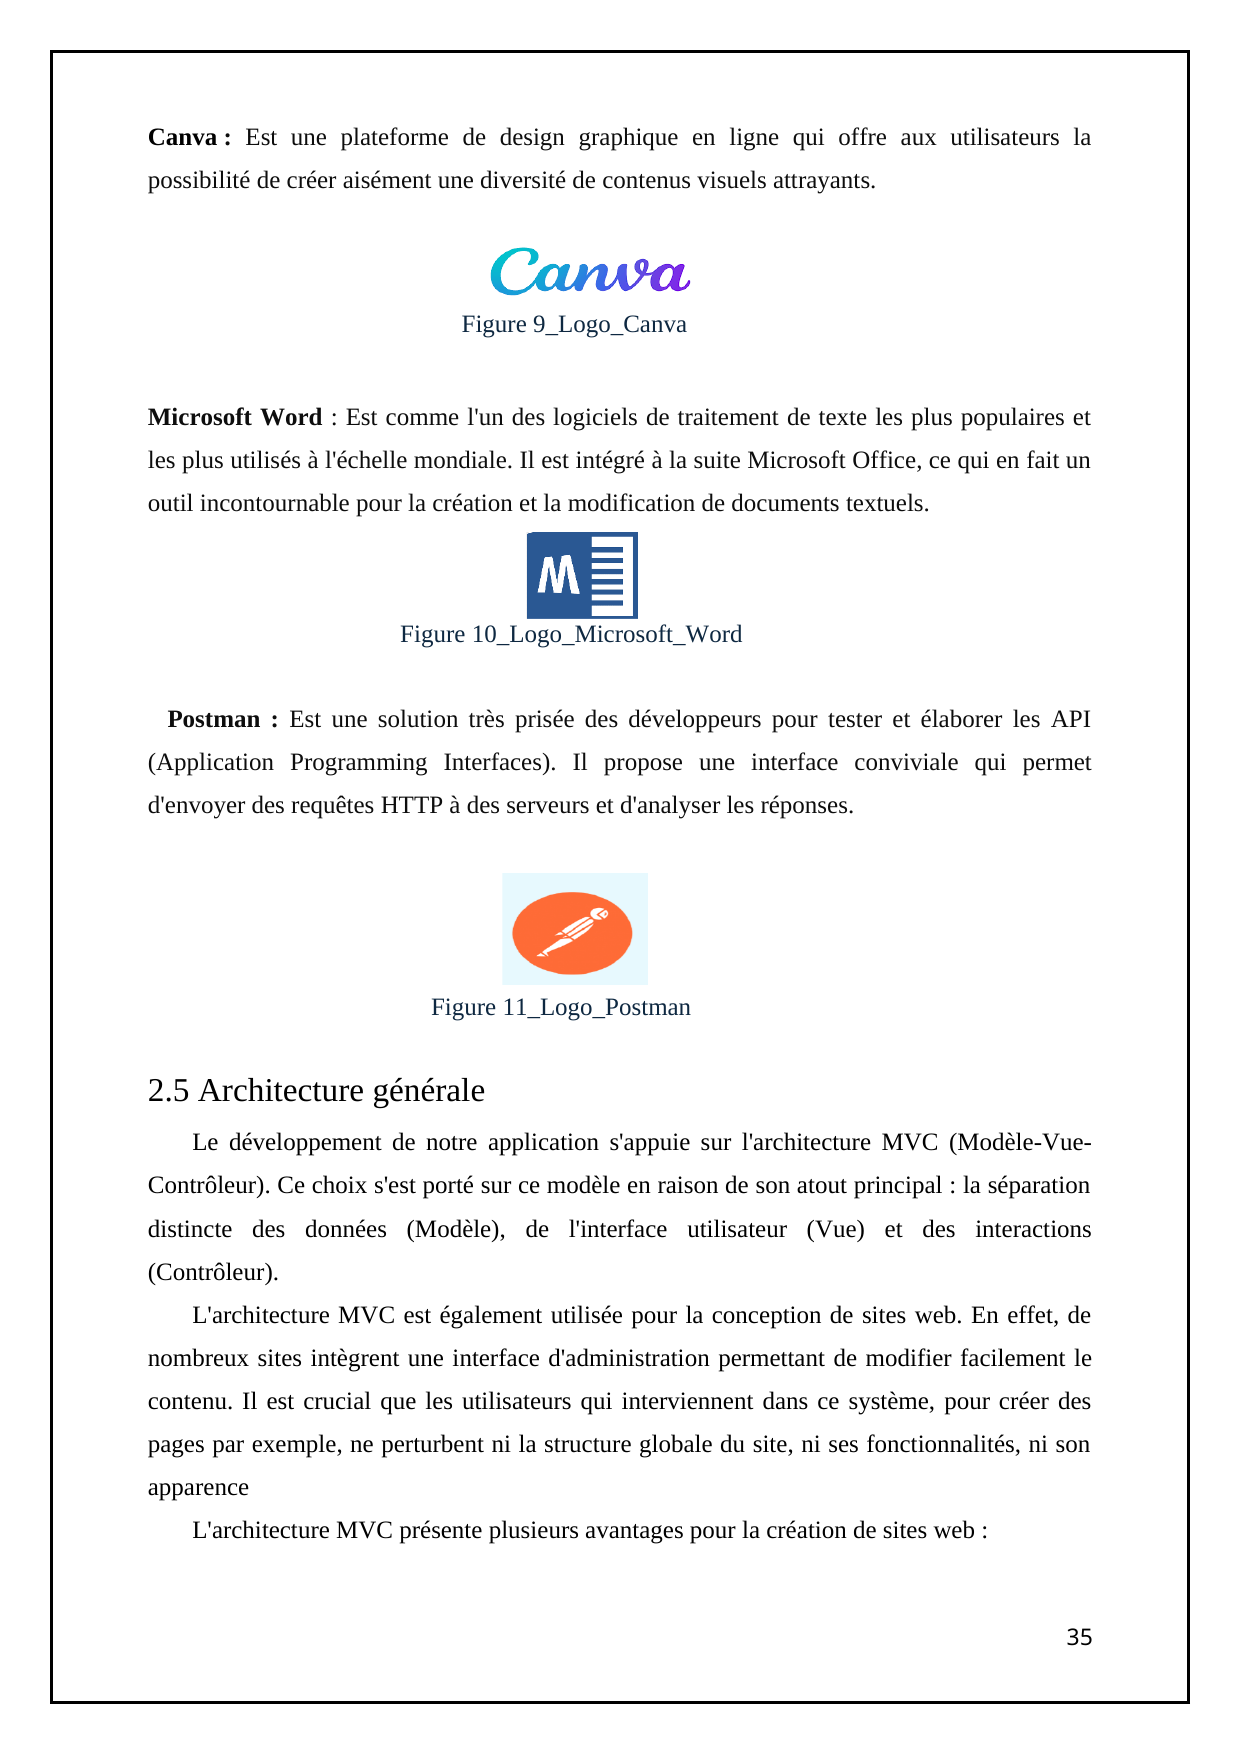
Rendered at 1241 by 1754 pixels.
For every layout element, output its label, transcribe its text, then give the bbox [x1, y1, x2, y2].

picture [481, 208, 690, 309]
text Microsoft Word : Est comme l'un des logiciels de traitement de texte les plus populaires et les plus utilisés à l'échelle mondiale. Il est intégré à la suite Microsoft Office, ce qui en fait un outil incontournable pour la création et la modification de documents textuels. [148, 474, 1093, 517]
text Le développement de notre application s'appuie sur l'architecture MVC (Modèle-Vue-Contrôleur). Ce choix s'est porté sur ce modèle en raison de son atout principal : la séparation distincte des données (Modèle), de l'interface utilisateur (Vue) et des interactions (Contrôleur). [148, 1127, 1093, 1286]
picture [526, 532, 638, 618]
text Canva : Est une plateforme de design graphique en ligne qui offre aux utilisateurs la possibilité de créer aisément une diversité de contenus visuels attrayants. [148, 150, 1093, 193]
text L'architecture MVC est également utilisée pour la conception de sites web. En effet, de nombreux sites intègrent une interface d'administration permettant de modifier facilement le contenu. Il est crucial que les utilisateurs qui interviennent dans ce système, pour créer des pages par exemple, ne perturbent ni la structure globale du site, ni ses fonctionnalités, ni son apparence [148, 1300, 1093, 1501]
text Microsoft Word : Est comme l'un des logiciels de traitement de texte les plus populaires et les plus utilisés à l'échelle mondiale. Il est intégré à la suite Microsoft Office, ce qui en fait un outil incontournable pour la création et la modification de documents textuels. [148, 402, 1093, 445]
text L'architecture MVC présente plusieurs avantages pour la création de sites web : [148, 1516, 1093, 1544]
text Postman : Est une solution très prisée des développeurs pour tester et élaborer les API (Application Programming Interfaces). Il propose une interface conviviale qui permet d'envoyer des requêtes HTTP à des serveurs et d'analyser les réponses. [148, 776, 1093, 819]
picture [481, 338, 690, 343]
picture [501, 873, 648, 983]
text 2.5 Architecture générale [148, 1070, 1093, 1108]
text Postman : Est une solution très prisée des développeurs pour tester et élaborer les API (Application Programming Interfaces). Il propose une interface conviviale qui permet d'envoyer des requêtes HTTP à des serveurs et d'analyser les réponses. [148, 704, 1093, 747]
